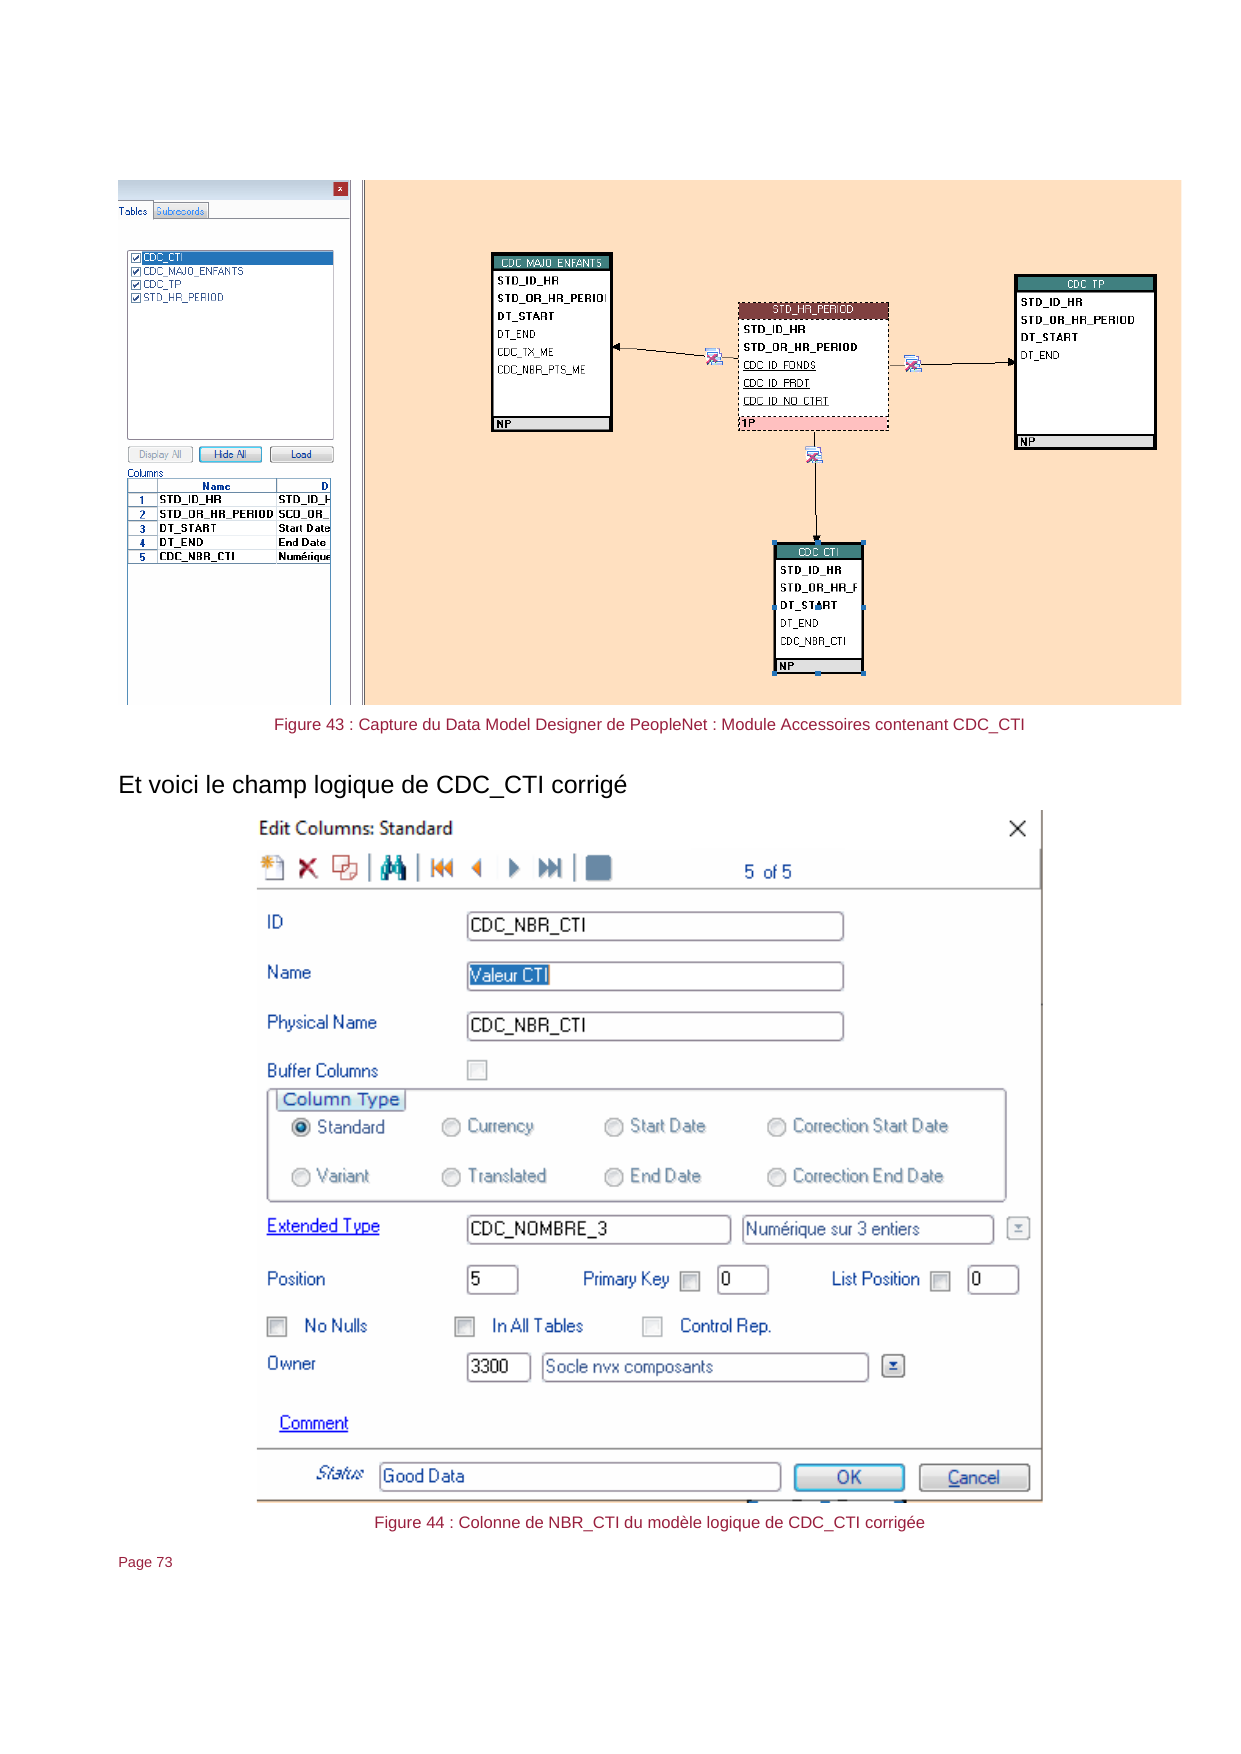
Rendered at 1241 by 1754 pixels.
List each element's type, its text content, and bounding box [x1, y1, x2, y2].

text Et voici le champ logique de CDC_CTI corrigé [118, 770, 1181, 798]
picture [118, 180, 1182, 705]
picture [256, 810, 1043, 1503]
